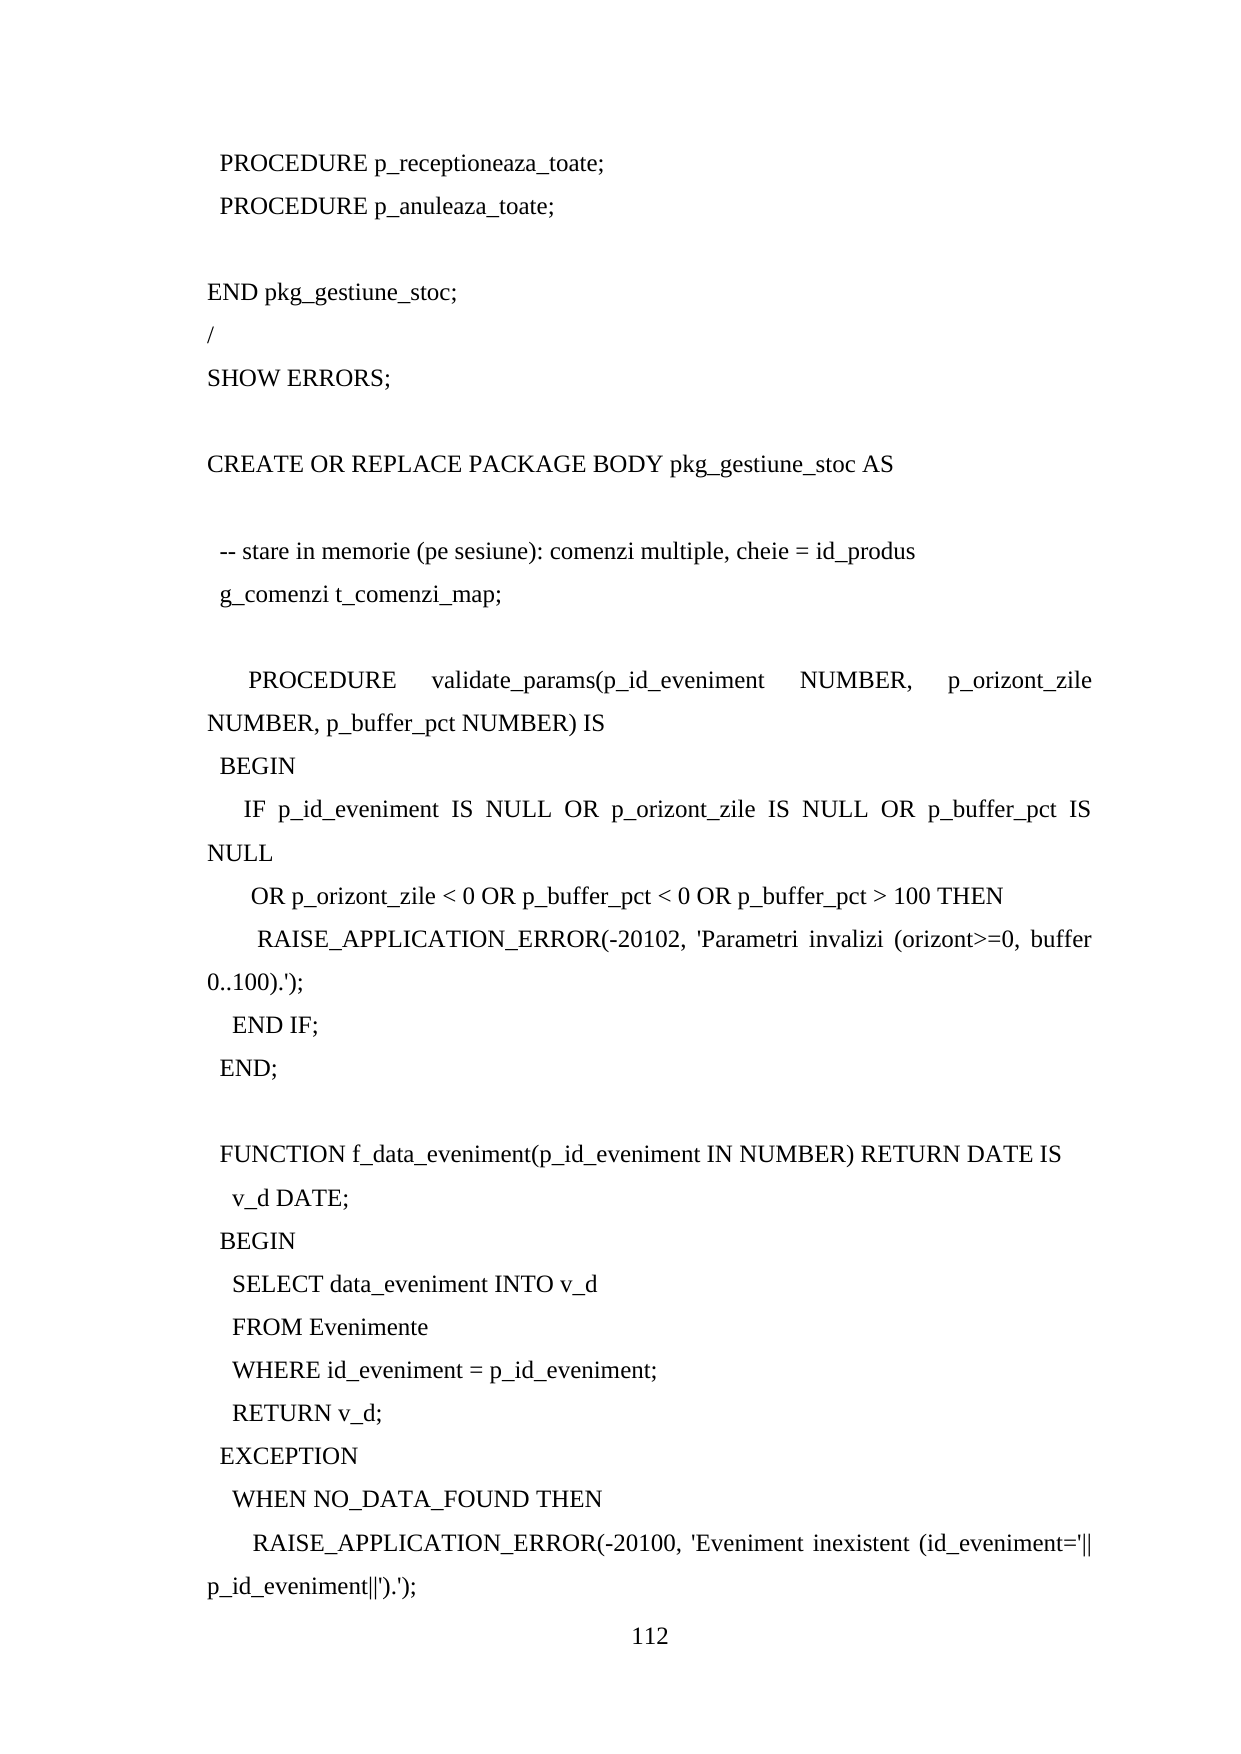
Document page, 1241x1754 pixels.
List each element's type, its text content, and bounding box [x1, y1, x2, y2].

text FUNCTION f_data_eveniment(p_id_eveniment IN NUMBER) RETURN DATE IS [207, 1139, 1092, 1168]
text WHERE id_eveniment = p_id_eveniment; [207, 1355, 1092, 1384]
text IF p_id_eveniment IS NULL OR p_orizont_zile IS NULL OR p_buffer_pct IS NULL [207, 794, 1092, 866]
text WHEN NO_DATA_FOUND THEN [207, 1484, 1092, 1513]
text BEGIN [207, 751, 1092, 780]
text RETURN v_d; [207, 1398, 1092, 1427]
text BEGIN [207, 1226, 1092, 1254]
text / [207, 320, 1092, 349]
text RAISE_APPLICATION_ERROR(-20102, 'Parametri invalizi (orizont>=0, buffer 0..100).'); [207, 924, 1092, 996]
text EXCEPTION [207, 1441, 1092, 1470]
text -- stare in memorie (pe sesiune): comenzi multiple, cheie = id_produs [207, 536, 1092, 564]
text END; [207, 1053, 1092, 1082]
text PROCEDURE p_receptioneaza_toate; [207, 148, 1092, 176]
text v_d DATE; [207, 1183, 1092, 1211]
text PROCEDURE validate_params(p_id_eveniment NUMBER, p_orizont_zile NUMBER, p_buffer_pct NUMBER) IS [207, 665, 1092, 737]
text END IF; [207, 1010, 1092, 1039]
text END pkg_gestiune_stoc; [207, 277, 1092, 306]
text SELECT data_eveniment INTO v_d [207, 1269, 1092, 1298]
text SHOW ERRORS; [207, 363, 1092, 392]
text PROCEDURE p_anuleaza_toate; [207, 191, 1092, 219]
text CREATE OR REPLACE PACKAGE BODY pkg_gestiune_stoc AS [207, 449, 1092, 478]
text RAISE_APPLICATION_ERROR(-20100, 'Eveniment inexistent (id_eveniment='||p_id_eveniment||').'); [207, 1528, 1092, 1599]
text g_comenzi t_comenzi_map; [207, 579, 1092, 608]
text FROM Evenimente [207, 1312, 1092, 1341]
text OR p_orizont_zile < 0 OR p_buffer_pct < 0 OR p_buffer_pct > 100 THEN [207, 881, 1092, 909]
